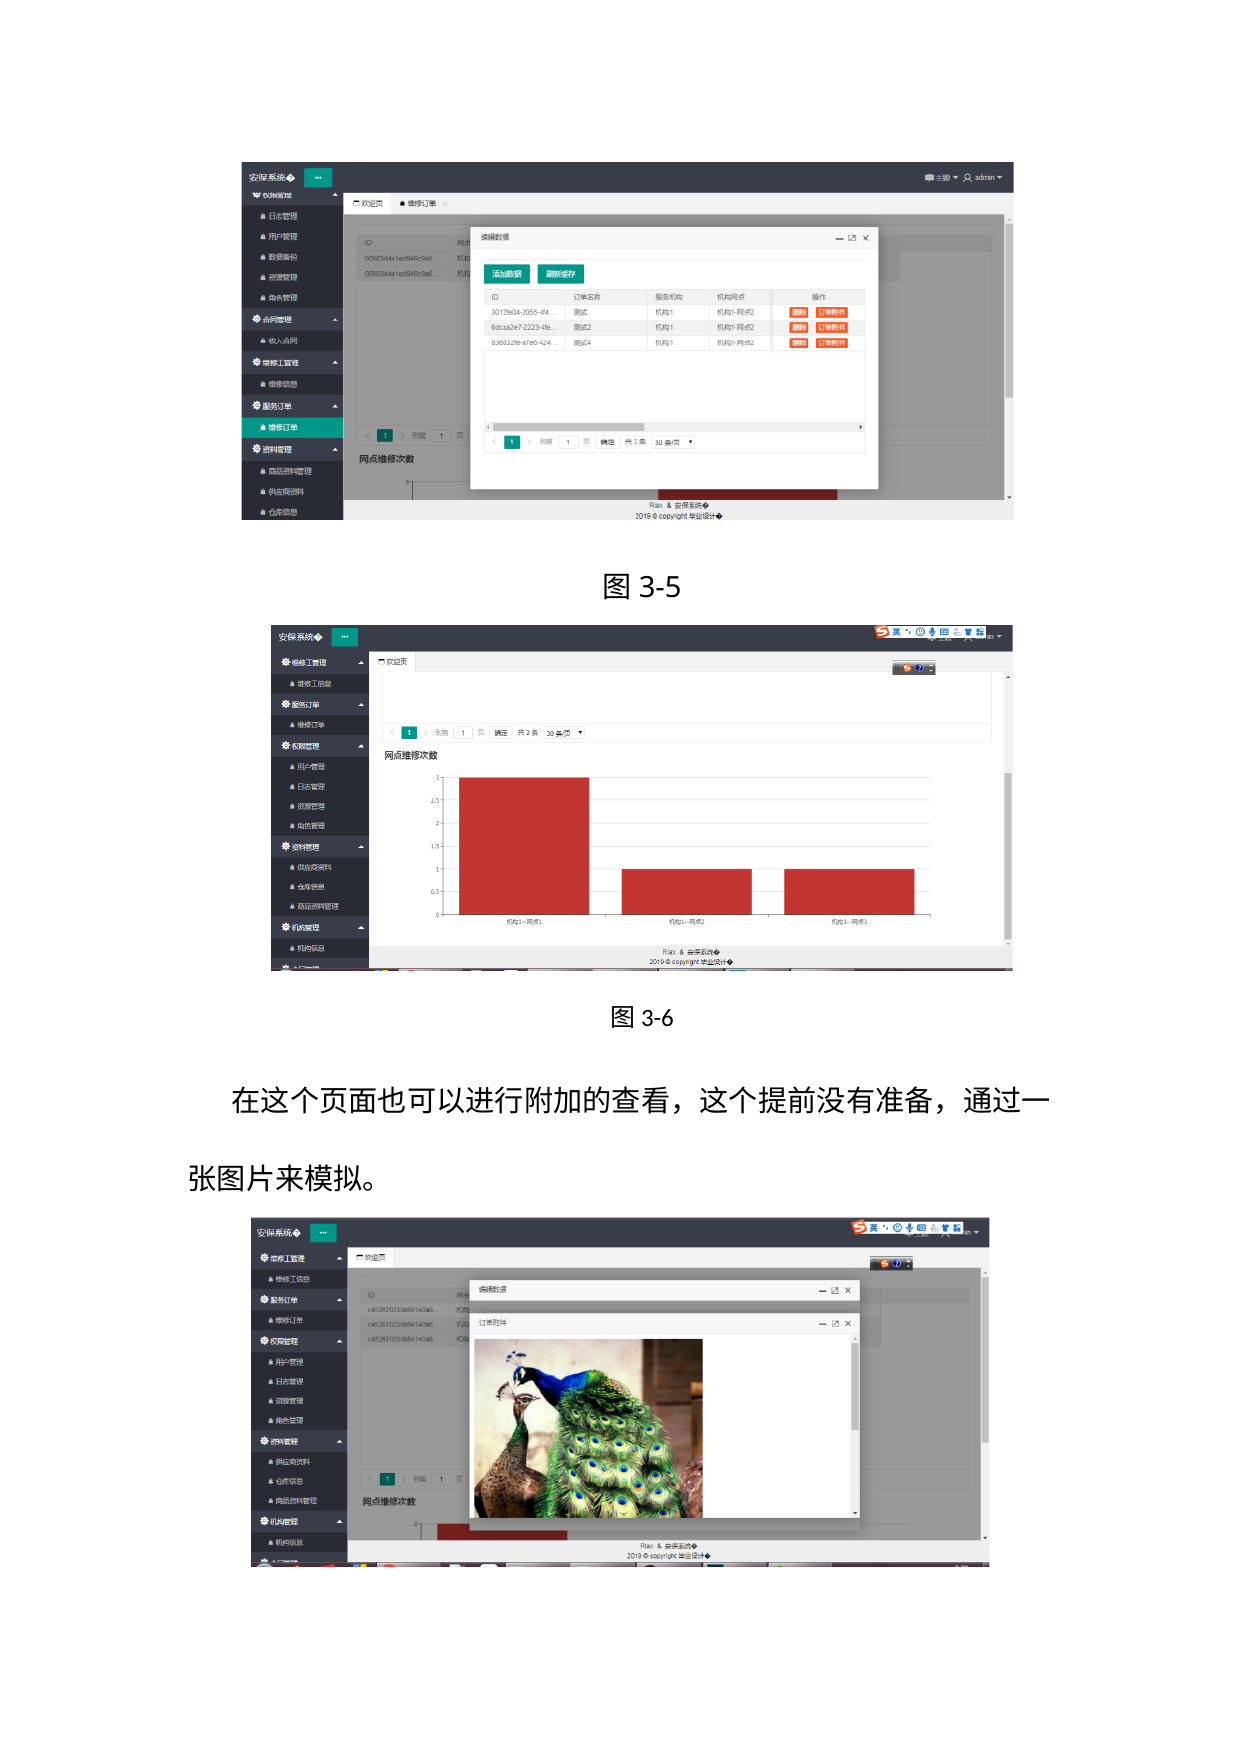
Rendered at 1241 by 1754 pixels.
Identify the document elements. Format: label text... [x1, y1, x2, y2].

text 在这个页面也可以进行附加的查看，这个提前没有准备，通过一张图片来模拟。 [187, 1066, 1053, 1209]
text 图 3-5 [187, 552, 1053, 617]
picture [241, 162, 1014, 520]
picture [251, 1217, 990, 1567]
picture [271, 625, 1013, 971]
text 图 3-6 [187, 983, 1053, 1048]
